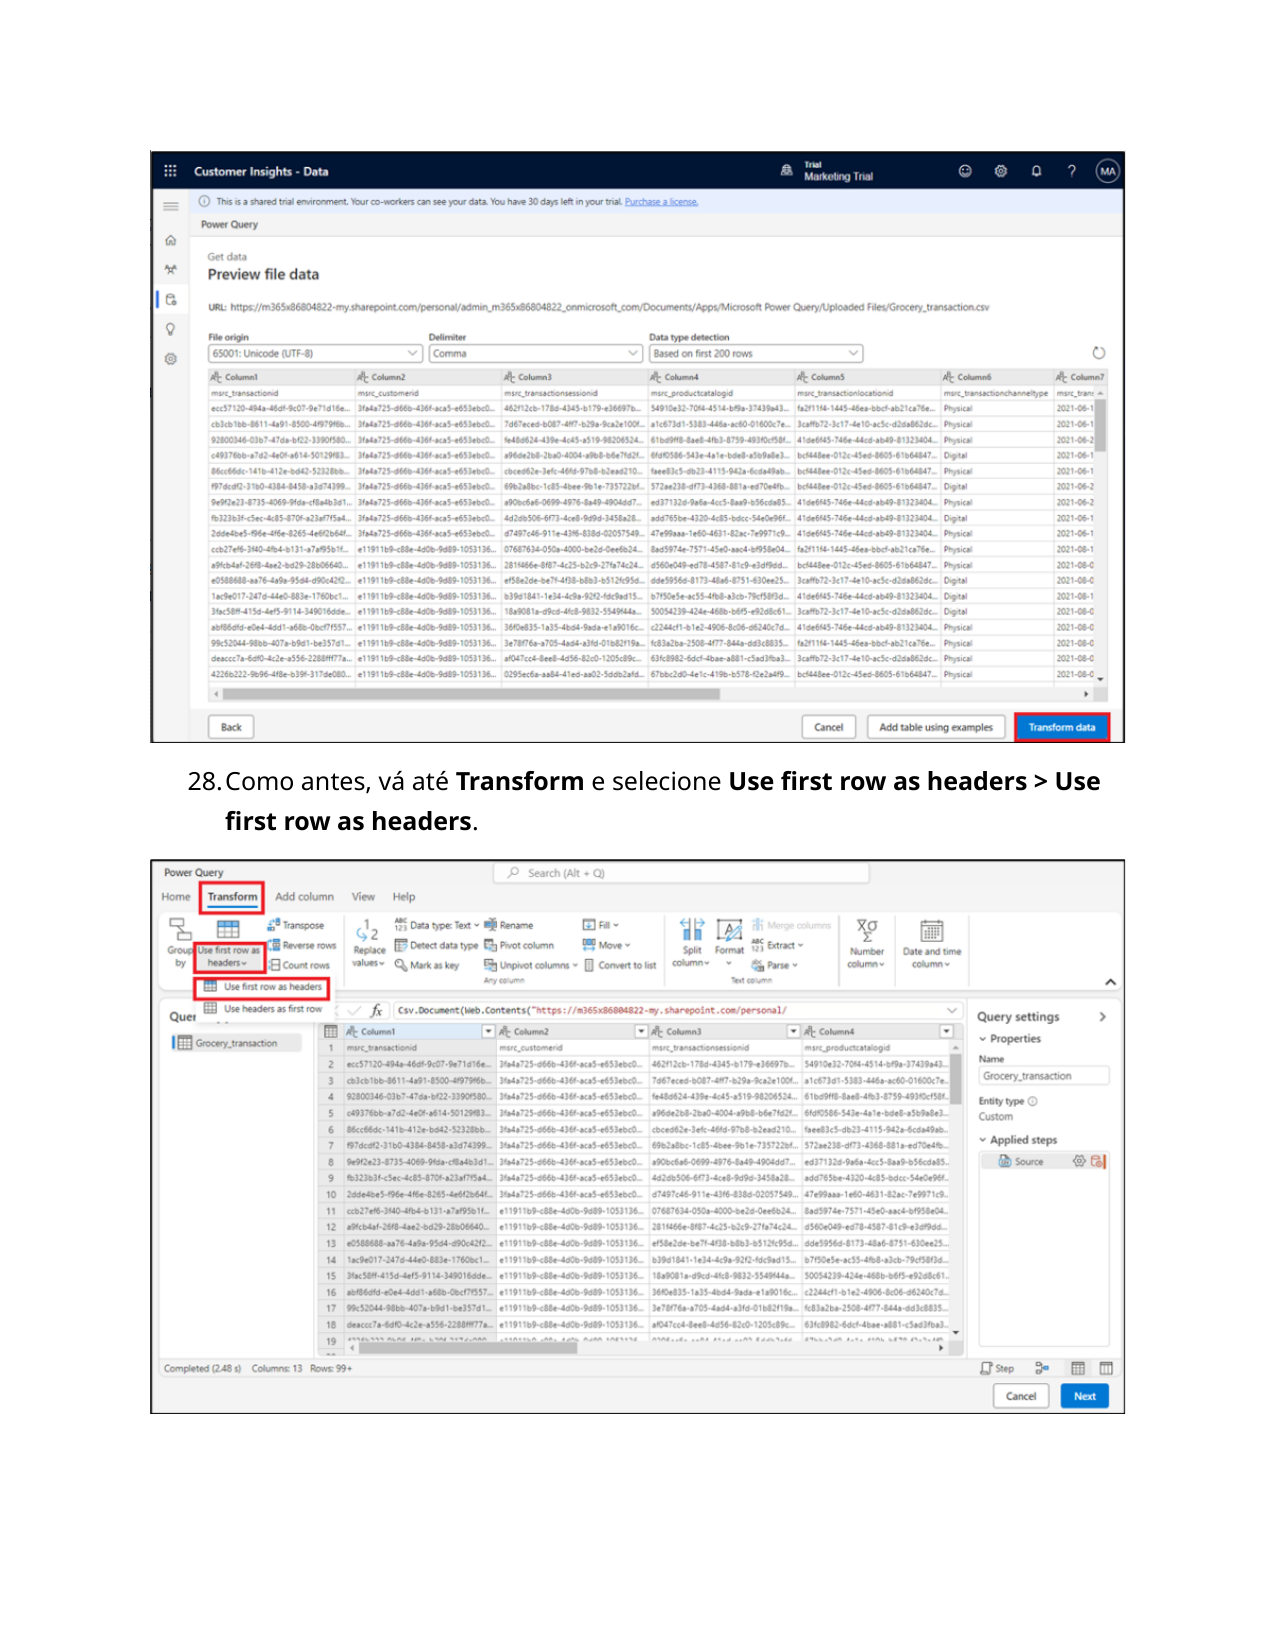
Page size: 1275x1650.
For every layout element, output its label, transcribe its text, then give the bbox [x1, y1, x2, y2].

list Como antes, vá até Transform e selecione Use first row as headers > Use first row as headers. [187, 764, 1125, 837]
picture [150, 858, 1125, 1414]
picture [150, 150, 1125, 743]
